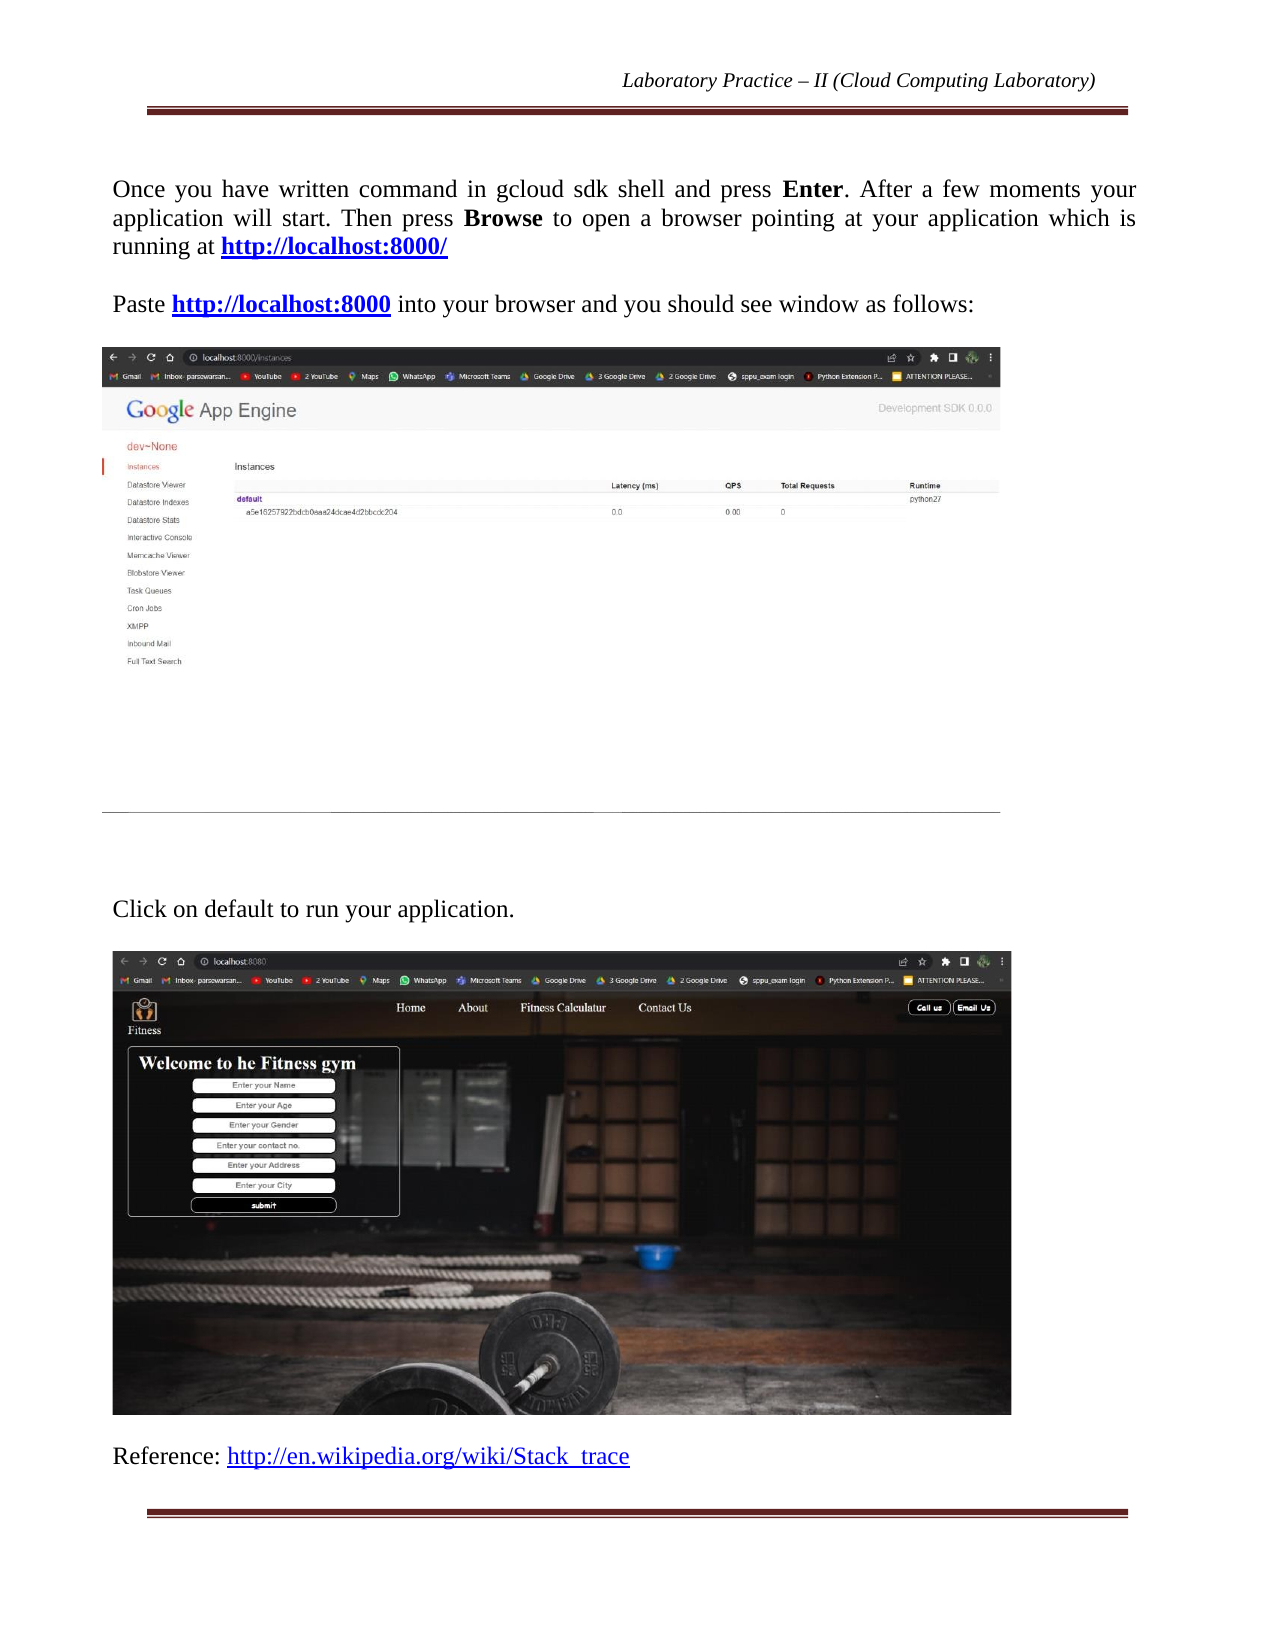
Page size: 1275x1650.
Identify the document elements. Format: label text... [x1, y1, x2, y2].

text Reference: http://en.wikipedia.org/wiki/Stack_trace [112, 1441, 1162, 1470]
text Once you have written command in gcloud sdk shell and press Enter. After a few moments your application will start. Then press Browse to open a browser pointing at your application which is running at http://localhost:8000/ [112, 174, 1137, 260]
picture [102, 347, 1001, 813]
picture [112, 951, 1012, 1415]
text Paste http://localhost:8000 into your browser and you should see window as follows: [112, 289, 1162, 318]
text Click on default to run your application. [112, 894, 1162, 922]
